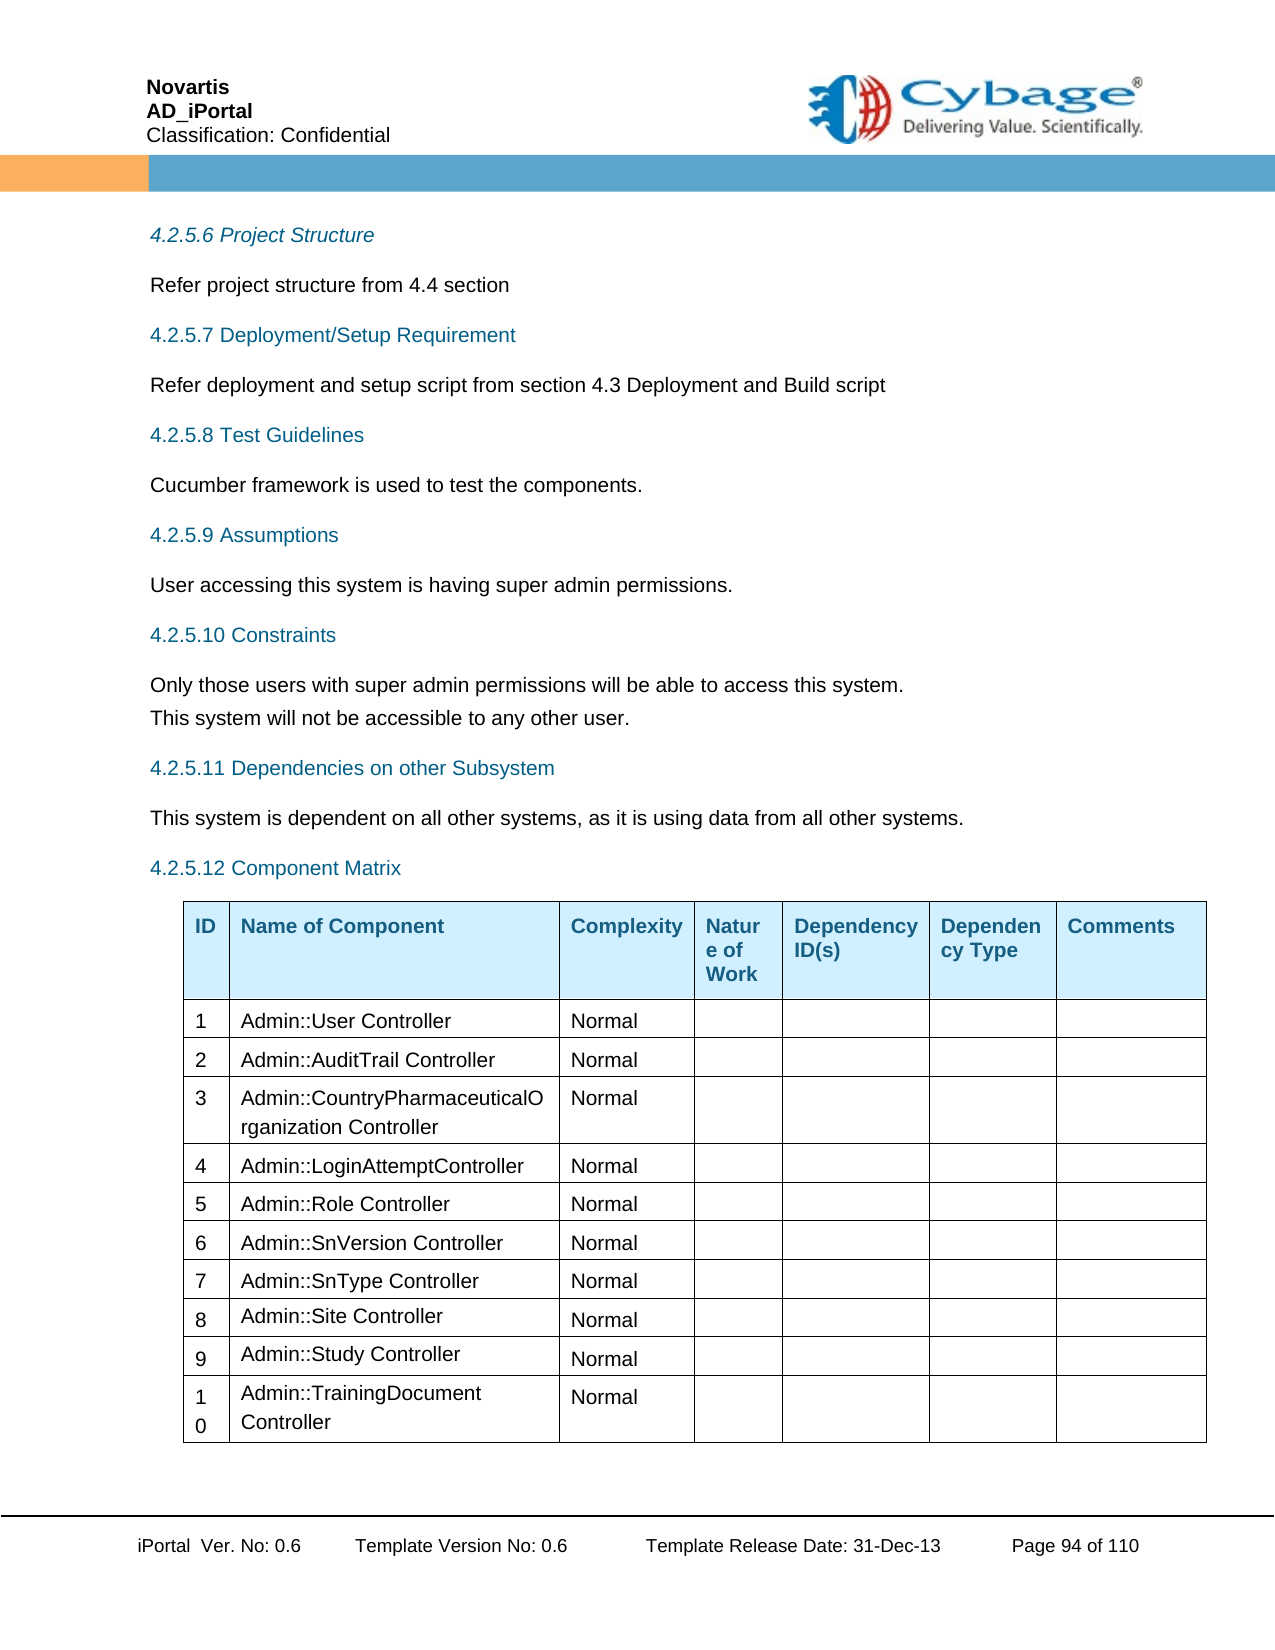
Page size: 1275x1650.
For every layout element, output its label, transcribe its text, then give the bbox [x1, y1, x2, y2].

table_cell Normal [560, 1144, 694, 1182]
table_cell [930, 1299, 1056, 1336]
table_cell 3 [184, 1077, 229, 1143]
table_cell [1057, 1183, 1206, 1220]
table_cell [930, 1221, 1056, 1259]
table_cell [695, 1183, 782, 1220]
table_cell Normal [560, 1221, 694, 1259]
subtitle Constraints [150, 617, 1125, 646]
text User accessing this system is having super admin permissions. [150, 567, 1125, 596]
table_cell [930, 1183, 1056, 1220]
table_cell [1057, 1077, 1206, 1143]
table_header ID [184, 902, 229, 998]
table_cell 6 [184, 1221, 229, 1259]
table_header Name of Component [230, 902, 559, 998]
table_cell 1 [184, 1000, 229, 1037]
table_cell [1057, 1038, 1206, 1076]
table_cell [783, 1144, 929, 1182]
table_cell Admin::AuditTrail Controller [230, 1038, 559, 1076]
table_cell Admin::SnVersion Controller [230, 1221, 559, 1259]
table_header Dependency Type [930, 902, 1056, 998]
subtitle Assumptions [150, 517, 1125, 546]
table_cell [1057, 1260, 1206, 1297]
table_cell Admin::SnType Controller [230, 1260, 559, 1297]
picture [808, 75, 1143, 144]
table_cell [1057, 1299, 1206, 1336]
table_cell Normal [560, 1077, 694, 1143]
table_cell [1057, 1376, 1206, 1442]
table_cell [783, 1299, 929, 1336]
table_header Dependency ID(s) [783, 902, 929, 998]
table_cell Admin::User Controller [230, 1000, 559, 1037]
table_cell Admin::Site Controller [230, 1299, 559, 1336]
table_cell [1057, 1337, 1206, 1374]
table_cell [930, 1337, 1056, 1374]
text This system will not be accessible to any other user. [150, 701, 1125, 730]
subtitle Component Matrix [150, 851, 1125, 880]
table_cell [783, 1221, 929, 1259]
table_cell Admin::Role Controller [230, 1183, 559, 1220]
table_cell [930, 1144, 1056, 1182]
table_header Nature of Work [695, 902, 782, 998]
text Only those users with super admin permissions will be able to access this system. [150, 667, 1125, 696]
table_cell [783, 1000, 929, 1037]
table_cell [930, 1376, 1056, 1442]
table_cell 5 [184, 1183, 229, 1220]
table_cell 2 [184, 1038, 229, 1076]
table_cell [695, 1260, 782, 1297]
table_cell 8 [184, 1299, 229, 1336]
table_cell [930, 1260, 1056, 1297]
table_cell [783, 1077, 929, 1143]
table_cell Admin::TrainingDocument Controller [230, 1376, 559, 1442]
table_cell [930, 1000, 1056, 1037]
table_cell Normal [560, 1299, 694, 1336]
table_cell [783, 1038, 929, 1076]
table_cell 9 [184, 1337, 229, 1374]
table_cell [695, 1144, 782, 1182]
table_cell [930, 1038, 1056, 1076]
subtitle Project Structure [150, 217, 1125, 246]
table_cell Normal [560, 1337, 694, 1374]
table_cell 4 [184, 1144, 229, 1182]
table_cell [695, 1376, 782, 1442]
table_cell Admin::CountryPharmaceuticalOrganization Controller [230, 1077, 559, 1143]
table_cell [930, 1077, 1056, 1143]
text Cucumber framework is used to test the components. [150, 467, 1125, 496]
table_cell [695, 1299, 782, 1336]
table_cell Admin::LoginAttemptController [230, 1144, 559, 1182]
table_cell [1057, 1144, 1206, 1182]
table_cell [695, 1000, 782, 1037]
table_cell [695, 1337, 782, 1374]
table_header Complexity [560, 902, 694, 998]
text Refer project structure from 4.4 section [150, 267, 1125, 296]
subtitle Test Guidelines [150, 417, 1125, 446]
table_cell [783, 1260, 929, 1297]
table_cell Normal [560, 1000, 694, 1037]
text This system is dependent on all other systems, as it is using data from all other systems. [150, 801, 1125, 830]
table_cell [783, 1337, 929, 1374]
table_header Comments [1057, 902, 1206, 998]
table_cell [695, 1077, 782, 1143]
table_cell 10 [184, 1376, 229, 1442]
subtitle Deployment/Setup Requirement [150, 317, 1125, 346]
table_cell [1057, 1000, 1206, 1037]
table_cell [783, 1376, 929, 1442]
table_cell [783, 1183, 929, 1220]
table_cell Normal [560, 1260, 694, 1297]
table_cell Normal [560, 1038, 694, 1076]
table_cell Normal [560, 1183, 694, 1220]
table_cell Normal [560, 1376, 694, 1442]
table_cell [695, 1038, 782, 1076]
table_cell [1057, 1221, 1206, 1259]
table_cell [695, 1221, 782, 1259]
table_cell 7 [184, 1260, 229, 1297]
text Refer deployment and setup script from section 4.3 Deployment and Build script [150, 367, 1125, 396]
subtitle Dependencies on other Subsystem [150, 751, 1125, 780]
table_cell Admin::Study Controller [230, 1337, 559, 1374]
